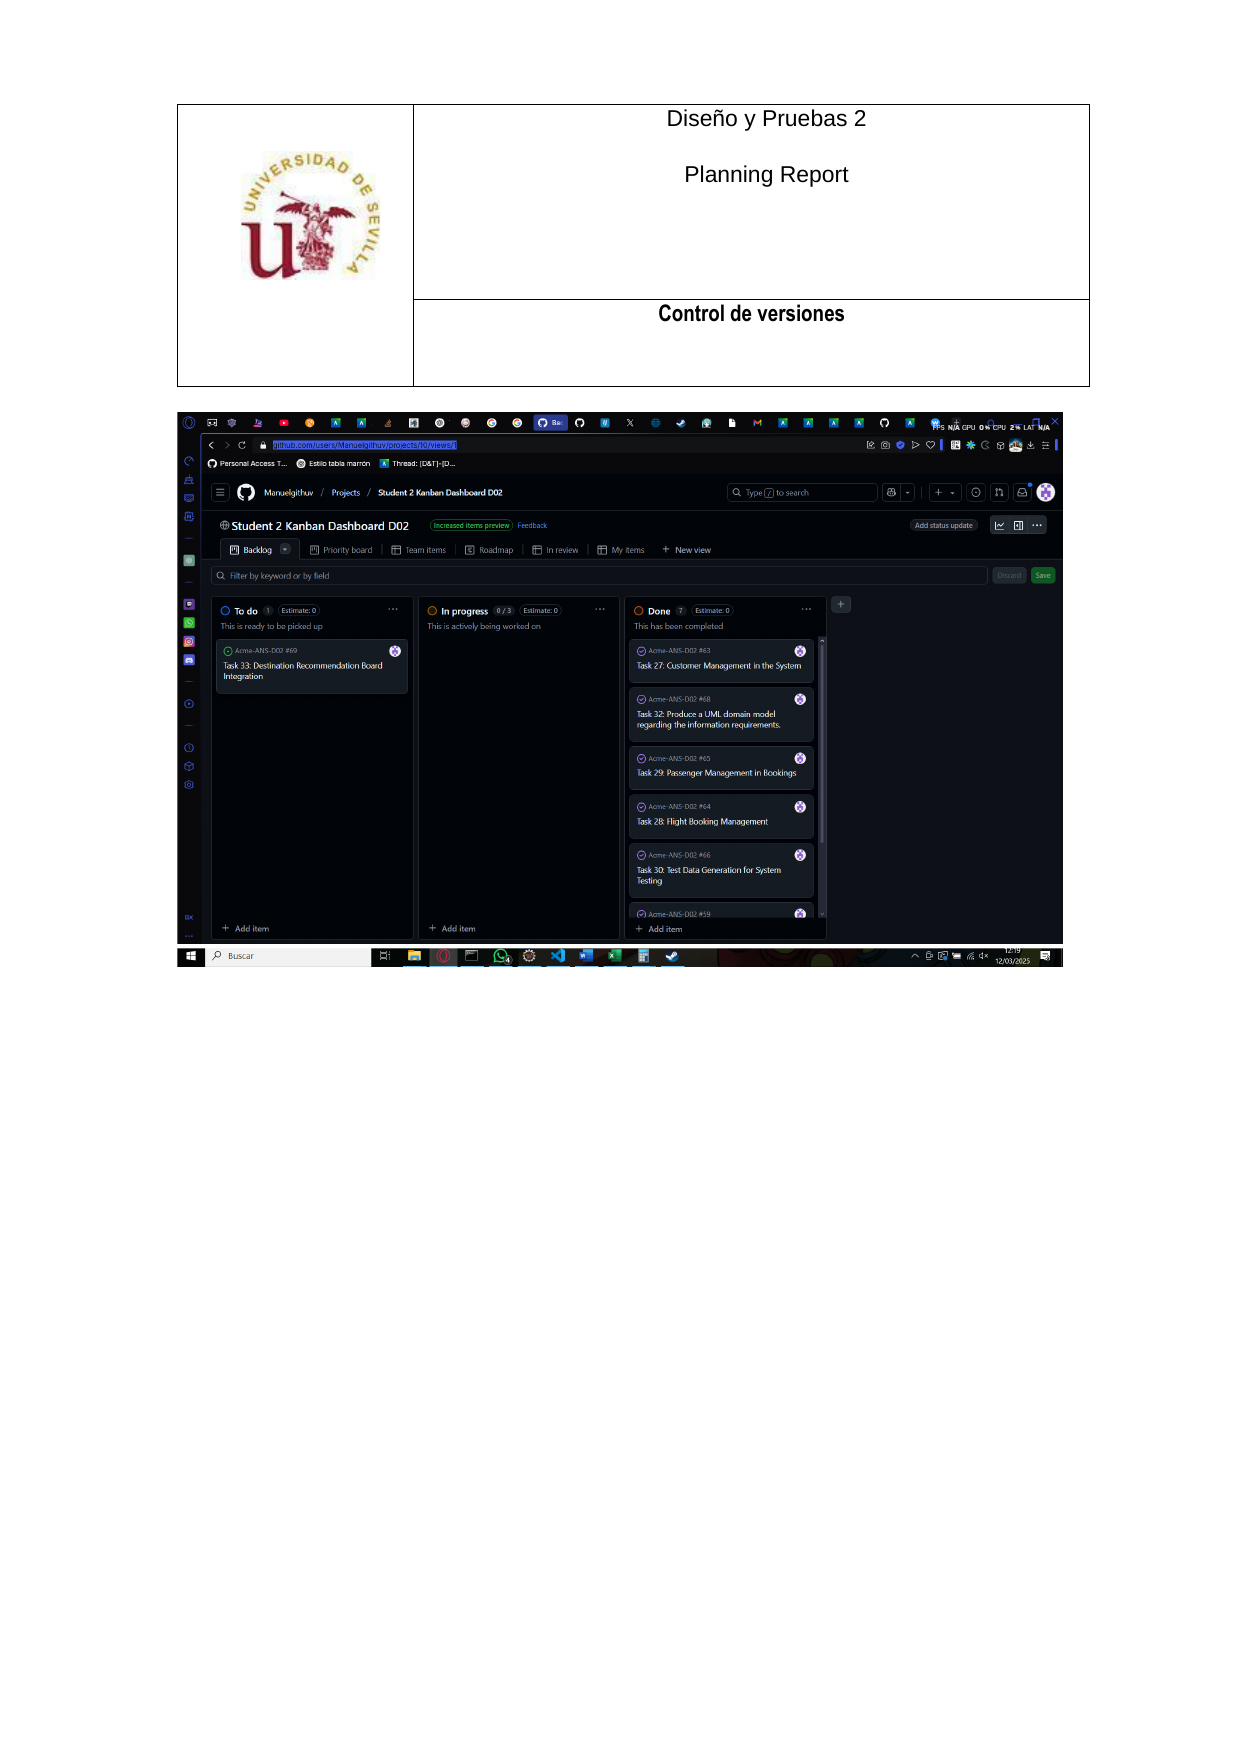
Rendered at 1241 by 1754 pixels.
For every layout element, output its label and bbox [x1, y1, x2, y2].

picture [240, 151, 381, 280]
picture [177, 412, 1063, 967]
